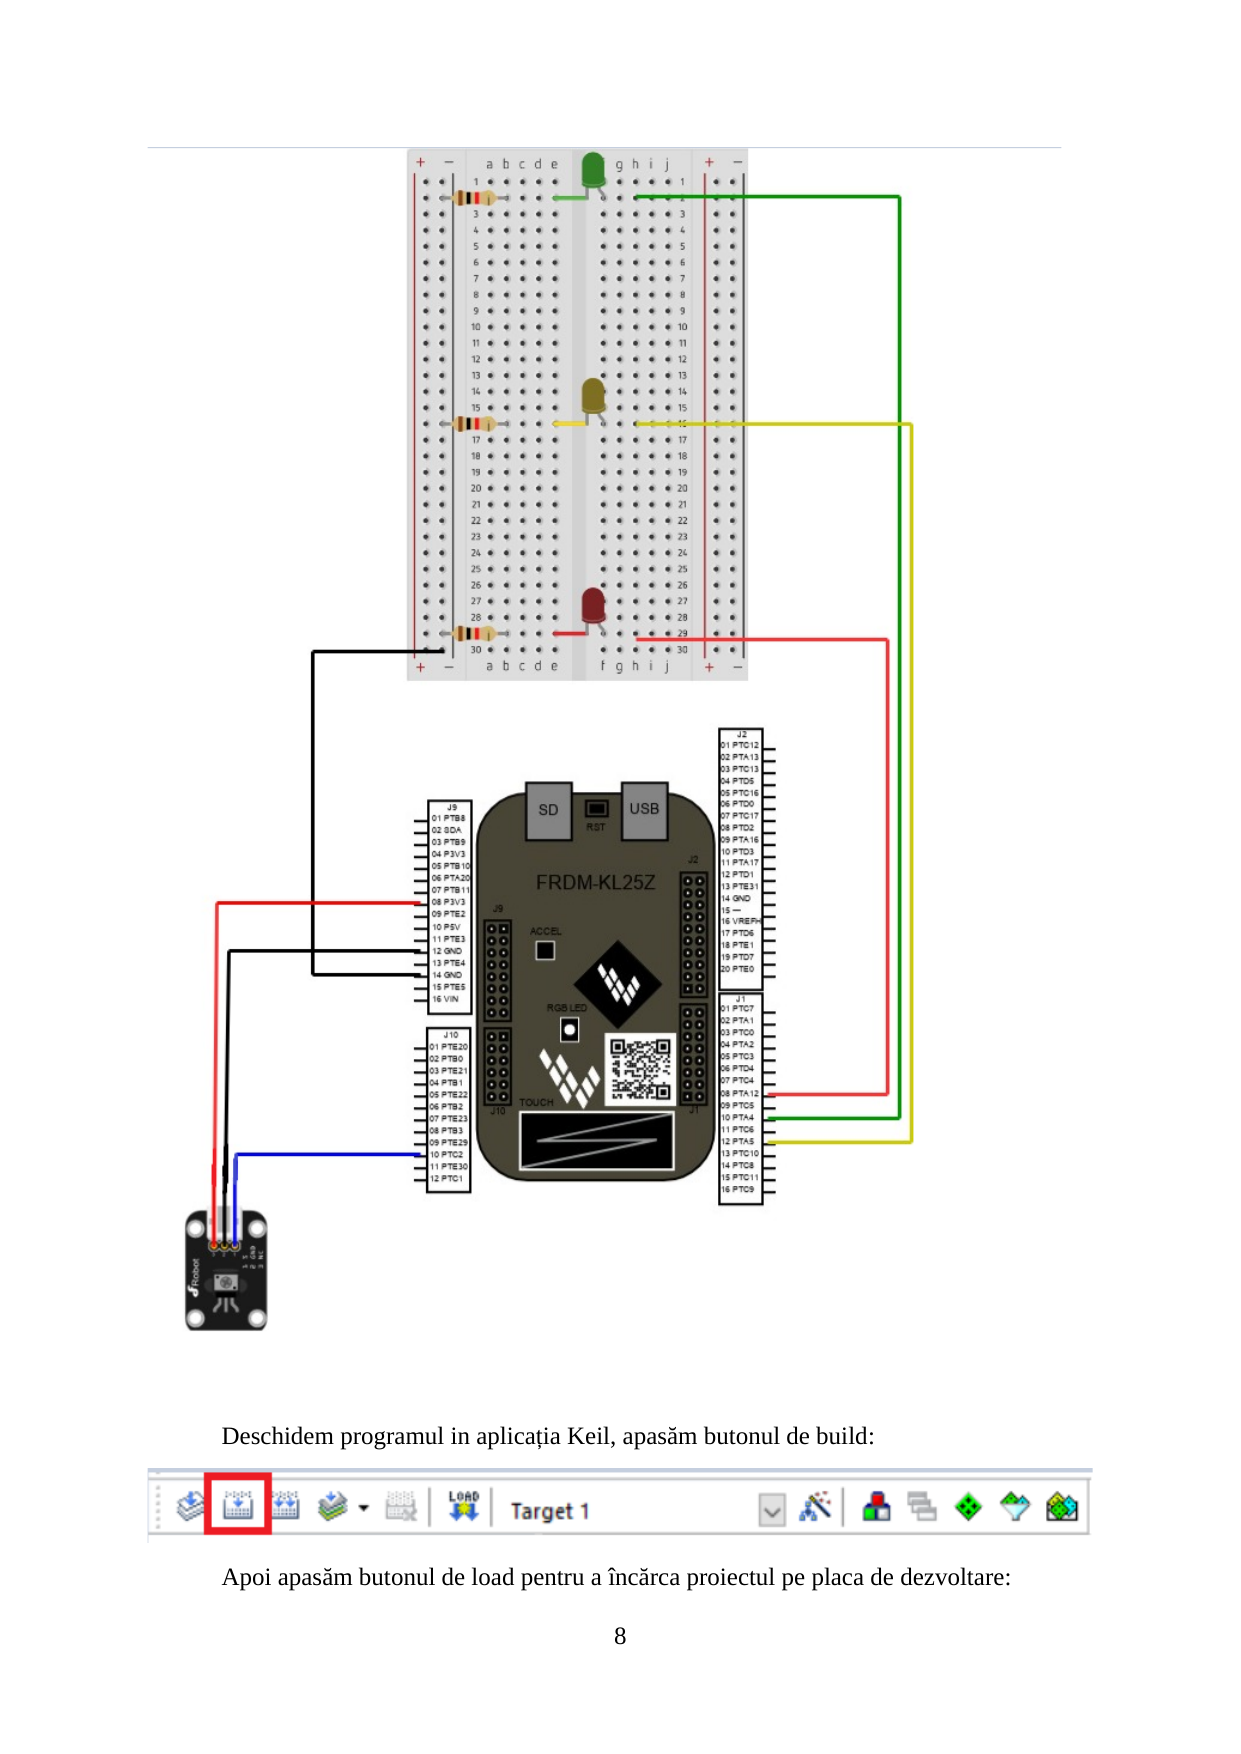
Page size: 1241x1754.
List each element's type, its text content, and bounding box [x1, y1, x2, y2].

picture [147, 147, 1062, 1355]
text Apoi apasăm butonul de load pentru a încărca proiectul pe placa de dezvoltare: [148, 1562, 1092, 1590]
picture [147, 1468, 1093, 1543]
text Deschidem programul in aplicația Keil, apasăm butonul de build: [148, 1421, 1092, 1450]
